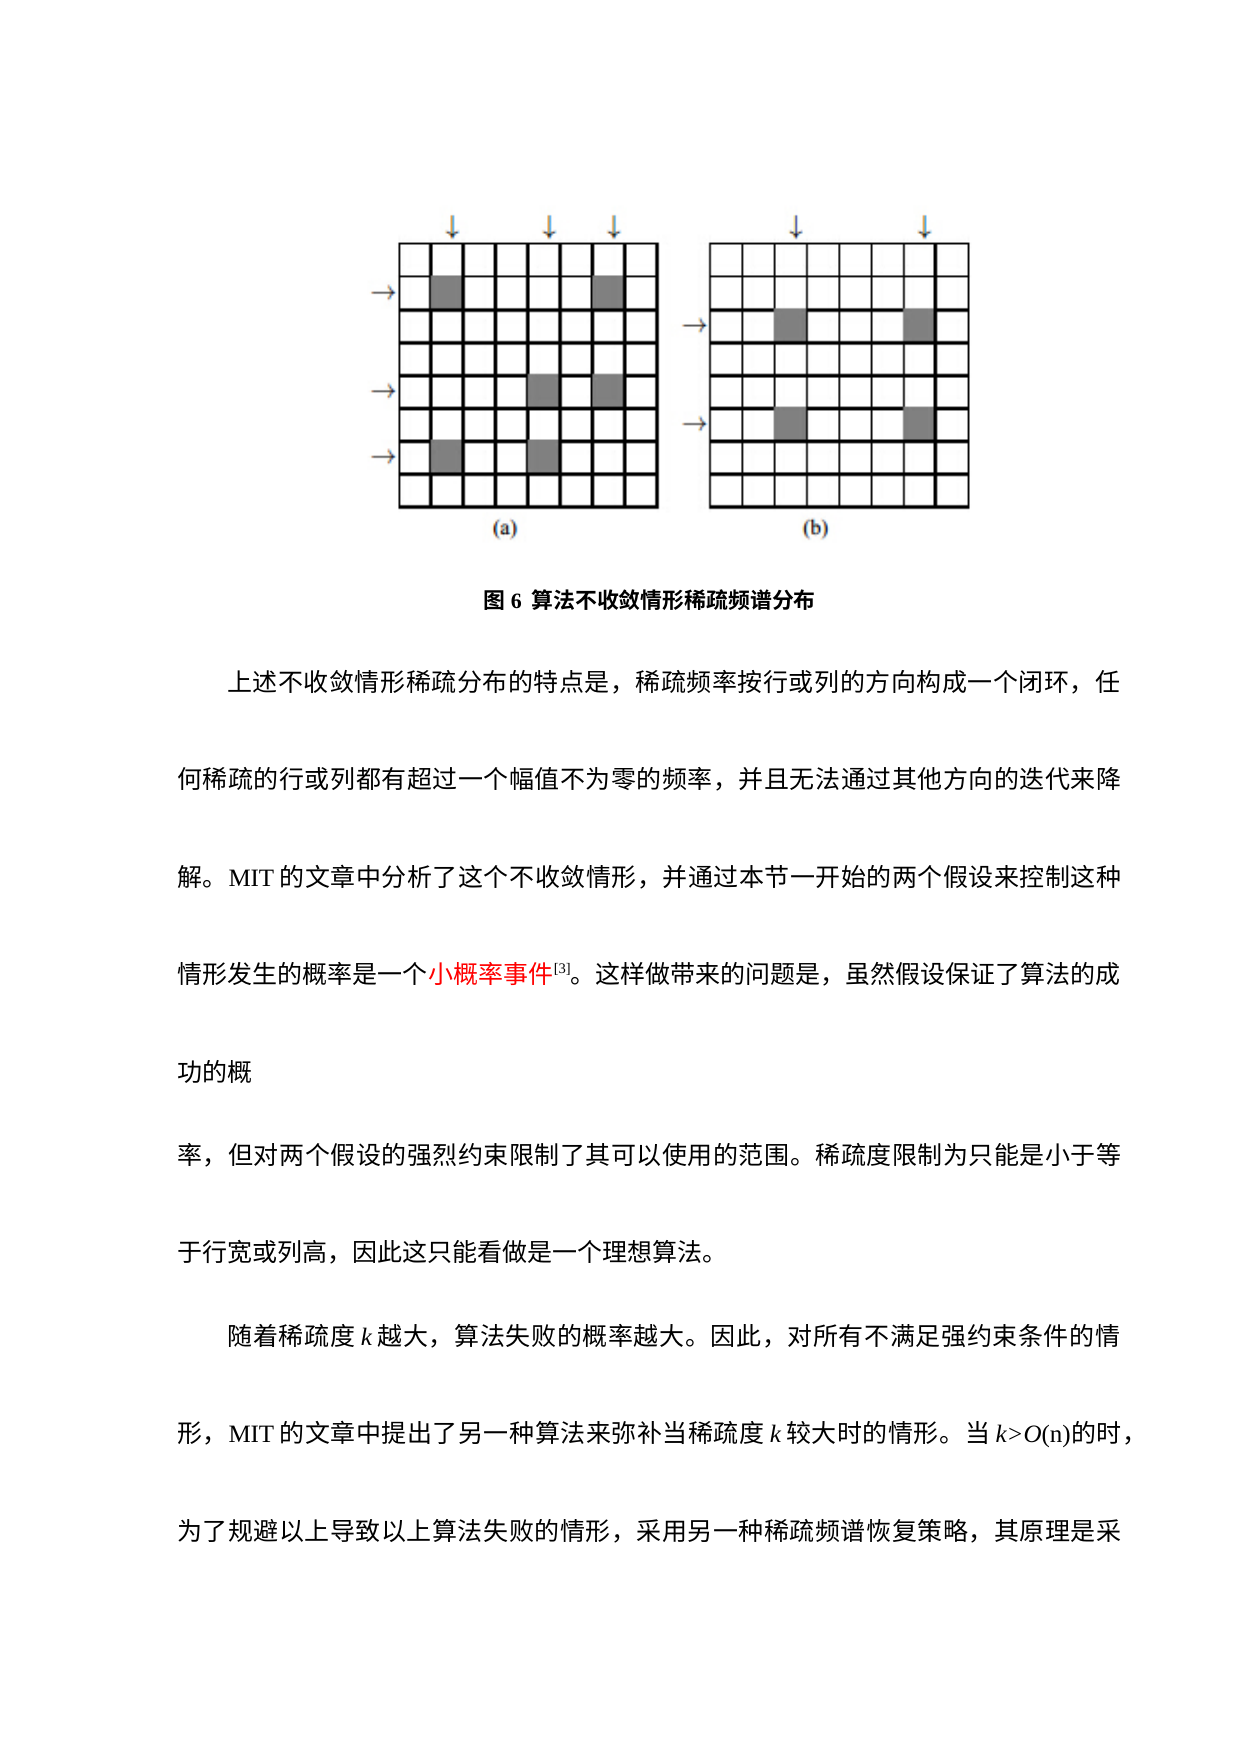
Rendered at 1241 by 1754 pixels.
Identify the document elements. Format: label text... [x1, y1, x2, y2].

text 率，但对两个假设的强烈约束限制了其可以使用的范围。稀疏度限制为只能是小于等于行宽或列高，因此这只能看做是一个理想算法。 [177, 1121, 1122, 1283]
text 上述不收敛情形稀疏分布的特点是，稀疏频率按行或列的方向构成一个闭环，任何稀疏的行或列都有超过一个幅值不为零的频率，并且无法通过其他方向的迭代来降解。MIT的文章中分析了这个不收敛情形，并通过本节一开始的两个假设来控制这种情形发生的概率是一个小概率事件[3]。这样做带来的问题是，虽然假设保证了算法的成功的概 [177, 648, 1122, 1103]
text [177, 1302, 1122, 1562]
text 图 6 算法不收敛情形稀疏频谱分布 [177, 583, 1122, 615]
picture [354, 192, 995, 553]
